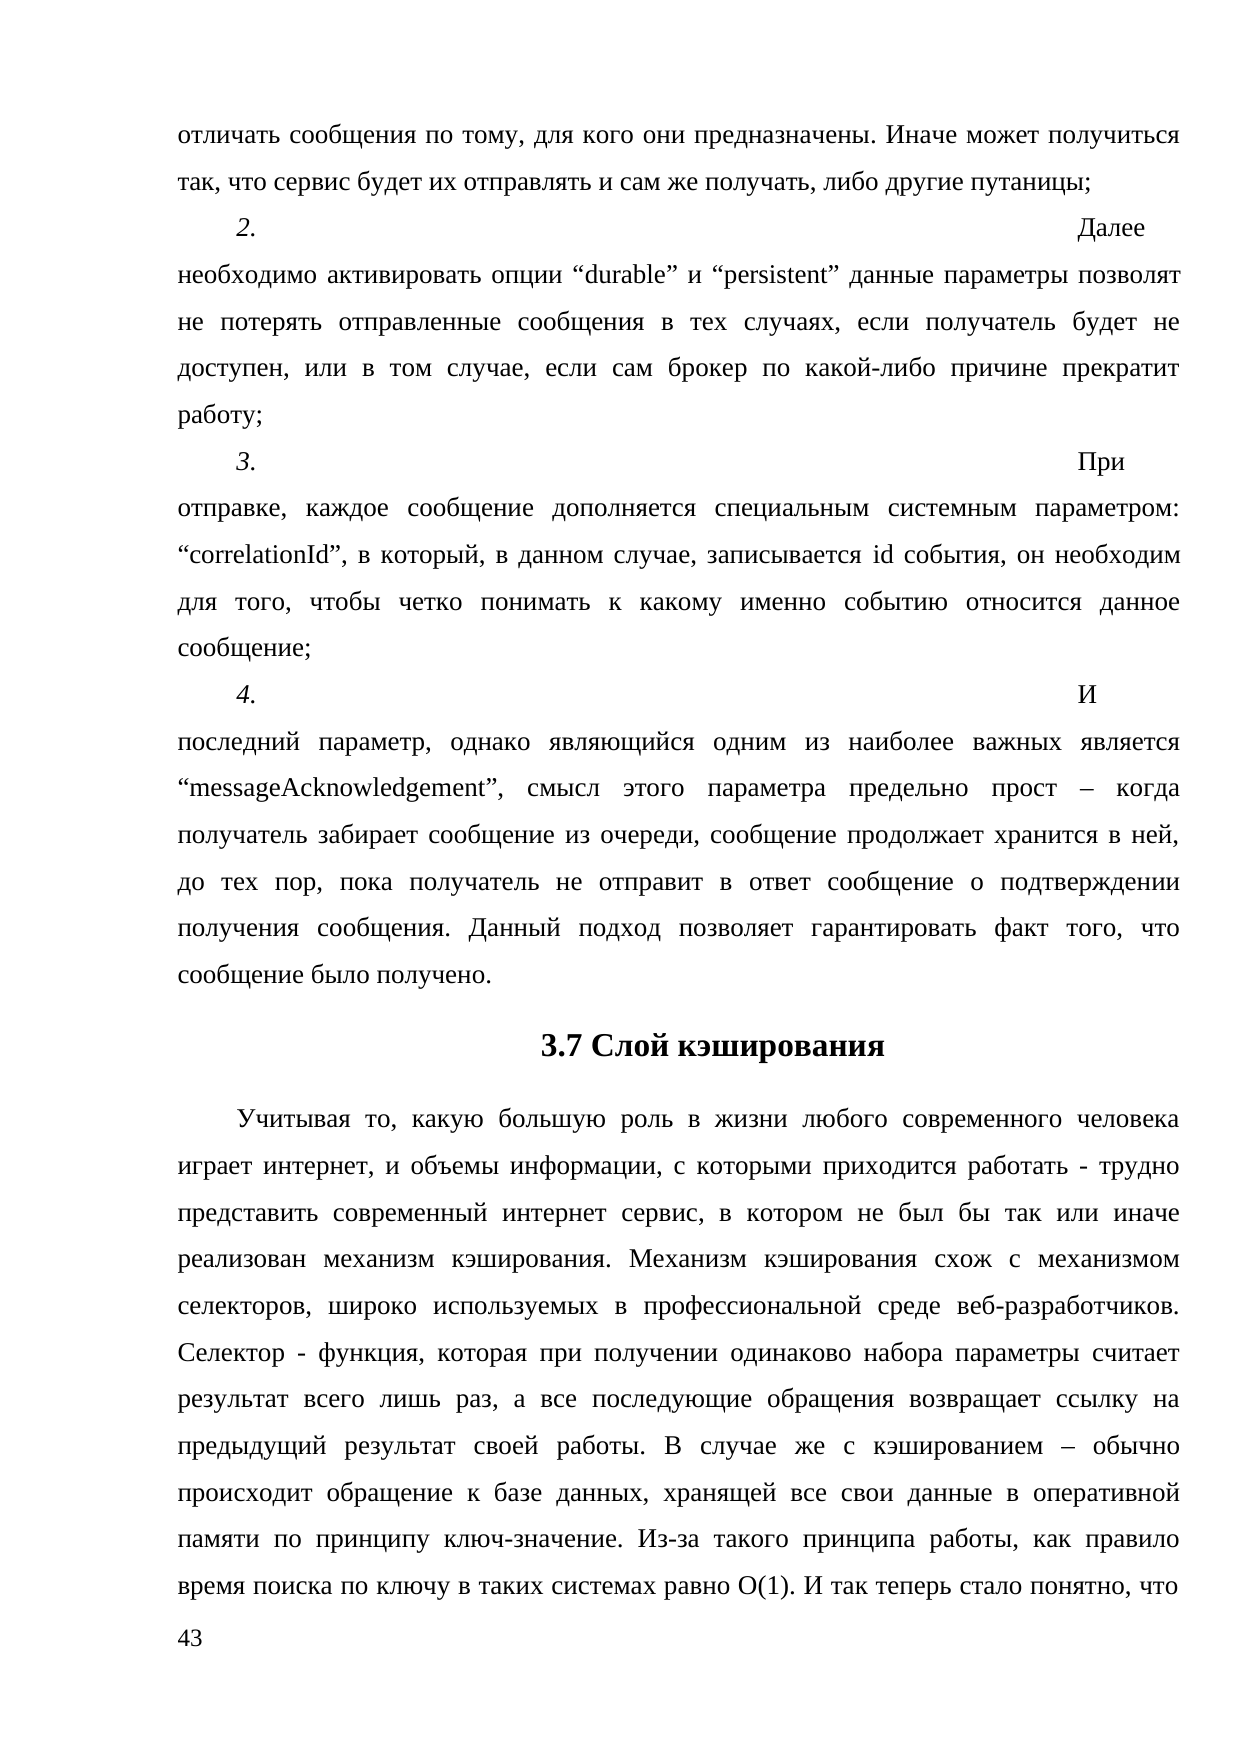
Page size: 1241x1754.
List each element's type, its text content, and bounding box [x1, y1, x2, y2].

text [177, 1102, 1181, 1600]
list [177, 118, 1181, 196]
list При отправке, каждое сообщение дополняется специальным системным параметром: “correlationId”, в который, в данном случае, записывается id события, он необходим для того, чтобы четко понимать к какому именно событию относится данное сообщение; [177, 445, 1181, 663]
list Далее необходимо активировать опции “durable” и “persistent” данные параметры позволят не потерять отправленные сообщения в тех случаях, если получатель будет не доступен, или в том случае, если сам брокер по какой-либо причине прекратит работу; [177, 211, 1181, 429]
list И последний параметр, однако являющийся одним из наиболее важных является “messageAcknowledgement”, смысл этого параметра предельно прост – когда получатель забирает сообщение из очереди, сообщение продолжает хранится в ней, до тех пор, пока получатель не отправит в ответ сообщение о подтверждении получения сообщения. Данный подход позволяет гарантировать факт того, что сообщение было получено. [177, 678, 1181, 989]
subtitle 3.7 Слой кэширования [244, 1026, 1181, 1064]
